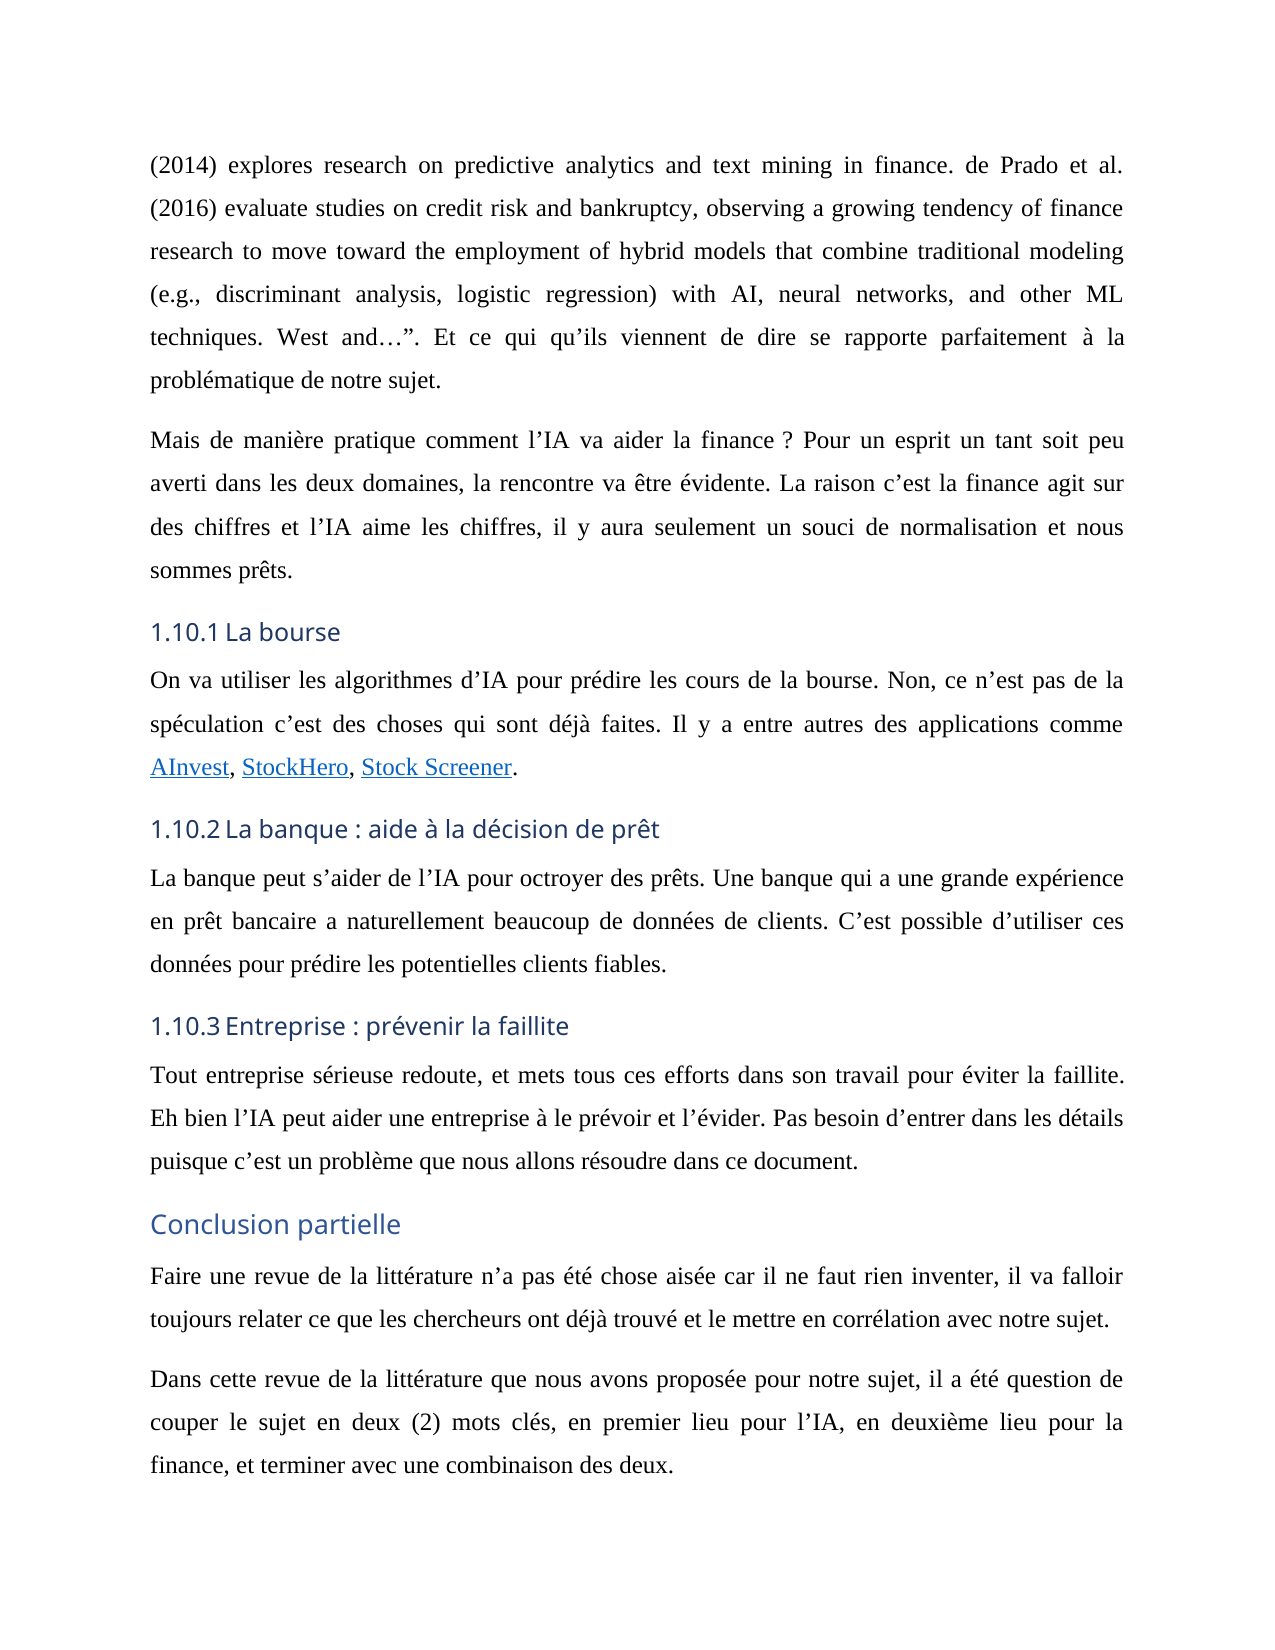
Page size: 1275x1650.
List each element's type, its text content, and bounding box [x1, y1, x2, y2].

text La banque peut s’aider de l’IA pour octroyer des prêts. Une banque qui a une grande expérience en prêt bancaire a naturellement beaucoup de données de clients. C’est possible d’utiliser ces données pour prédire les potentielles clients fiables. [150, 863, 1125, 978]
text Dans cette revue de la littérature que nous avons proposée pour notre sujet, il a été question de couper le sujet en deux (2) mots clés, en premier lieu pour l’IA, en deuxième lieu pour la finance, et terminer avec une combinaison des deux. [150, 1364, 1125, 1479]
text On va utiliser les algorithmes d’IA pour prédire les cours de la bourse. Non, ce n’est pas de la spéculation c’est des choses qui sont déjà faites. Il y a entre autres des applications comme AInvest, StockHero, Stock Screener. [150, 666, 1125, 781]
subtitle La banque : aide à la décision de prêt [150, 812, 1125, 846]
text Mais de manière pratique comment l’IA va aider la finance ? Pour un esprit un tant soit peu averti dans les deux domaines, la rencontre va être évidente. La raison c’est la finance agit sur des chiffres et l’IA aime les chiffres, il y aura seulement un souci de normalisation et nous sommes prêts. [150, 425, 1125, 583]
subtitle Conclusion partielle [150, 1206, 1125, 1243]
text Faire une revue de la littérature n’a pas été chose aisée car il ne faut rien inventer, il va falloir toujours relater ce que les chercheurs ont déjà trouvé et le mettre en corrélation avec notre sujet. [150, 1261, 1125, 1333]
subtitle Entreprise : prévenir la faillite [150, 1009, 1125, 1043]
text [150, 150, 1125, 394]
subtitle La bourse [150, 614, 1125, 649]
text Tout entreprise sérieuse redoute, et mets tous ces efforts dans son travail pour éviter la faillite. Eh bien l’IA peut aider une entreprise à le prévoir et l’évider. Pas besoin d’entrer dans les détails puisque c’est un problème que nous allons résoudre dans ce document. [150, 1060, 1125, 1175]
